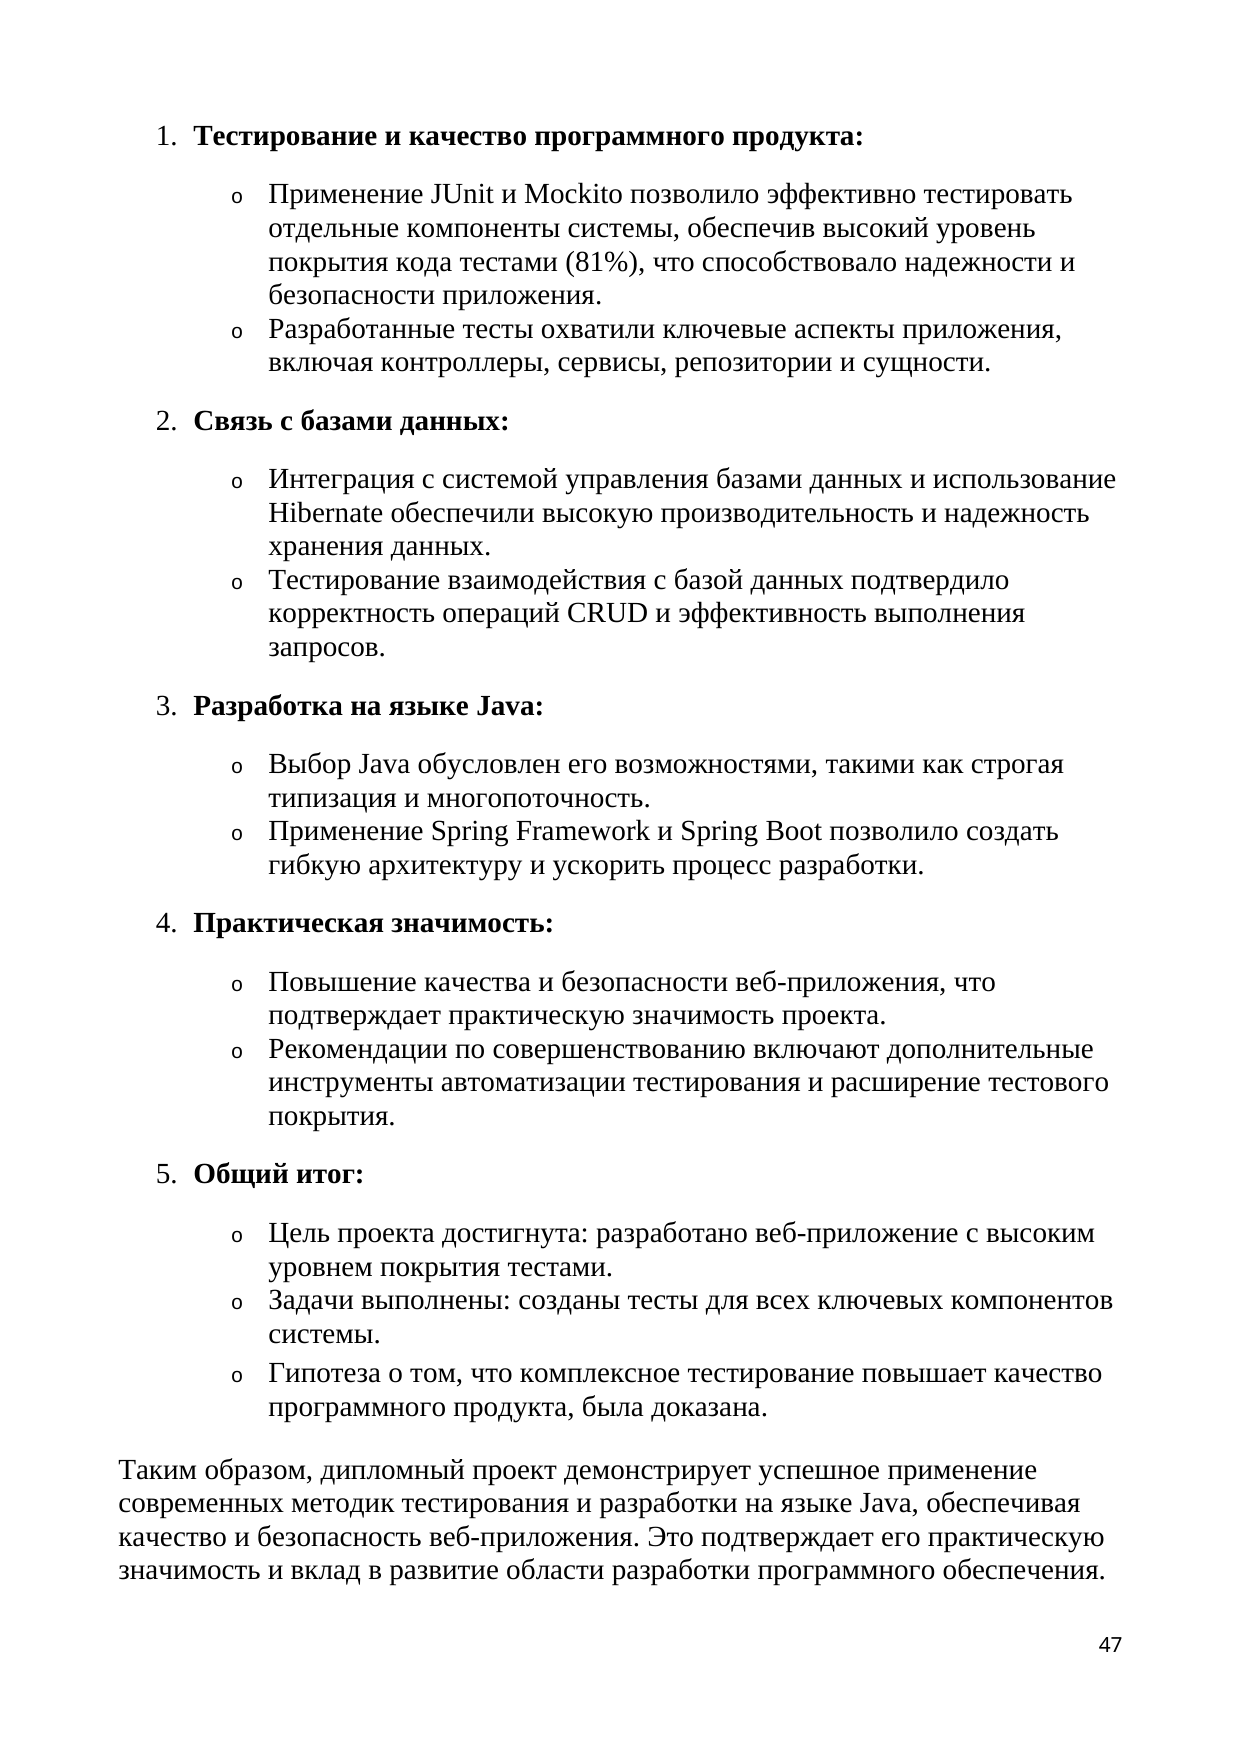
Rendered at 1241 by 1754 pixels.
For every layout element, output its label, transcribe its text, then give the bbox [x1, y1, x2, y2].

list Применение JUnit и Mockito позволило эффективно тестировать отдельные компоненты системы, обеспечив высокий уровень покрытия кода тестами (81%), что способствовало надежности и безопасности приложения. [231, 177, 1122, 311]
text Таким образом, дипломный проект демонстрирует успешное применение современных методик тестирования и разработки на языке Java, обеспечивая качество и безопасность веб-приложения. Это подтверждает его практическую значимость и вклад в развитие области разработки программного обеспечения. [118, 1452, 1122, 1586]
list Тестирование взаимодействия с базой данных подтвердило корректность операций CRUD и эффективность выполнения запросов. [231, 562, 1122, 663]
list Задачи выполнены: созданы тесты для всех ключевых компонентов системы. [231, 1282, 1122, 1349]
list Цель проекта достигнута: разработано веб-приложение с высоким уровнем покрытия тестами. [231, 1215, 1122, 1282]
list Применение Spring Framework и Spring Boot позволило создать гибкую архитектуру и ускорить процесс разработки. [231, 813, 1122, 880]
list Связь с базами данных: [156, 403, 1122, 436]
list Повышение качества и безопасности веб-приложения, что подтверждает практическую значимость проекта. [231, 964, 1122, 1031]
list Гипотеза о том, что комплексное тестирование повышает качество программного продукта, была доказана. [231, 1356, 1122, 1423]
list Разработка на языке Java: [156, 688, 1122, 721]
list Общий итог: [156, 1157, 1122, 1190]
list Практическая значимость: [156, 905, 1122, 939]
list Рекомендации по совершенствованию включают дополнительные инструменты автоматизации тестирования и расширение тестового покрытия. [231, 1031, 1122, 1132]
list Выбор Java обусловлен его возможностями, такими как строгая типизация и многопоточность. [231, 746, 1122, 813]
list Тестирование и качество программного продукта: [156, 118, 1122, 152]
list Разработанные тесты охватили ключевые аспекты приложения, включая контроллеры, сервисы, репозитории и сущности. [231, 311, 1122, 378]
list Интеграция с системой управления базами данных и использование Hibernate обеспечили высокую производительность и надежность хранения данных. [231, 461, 1122, 562]
